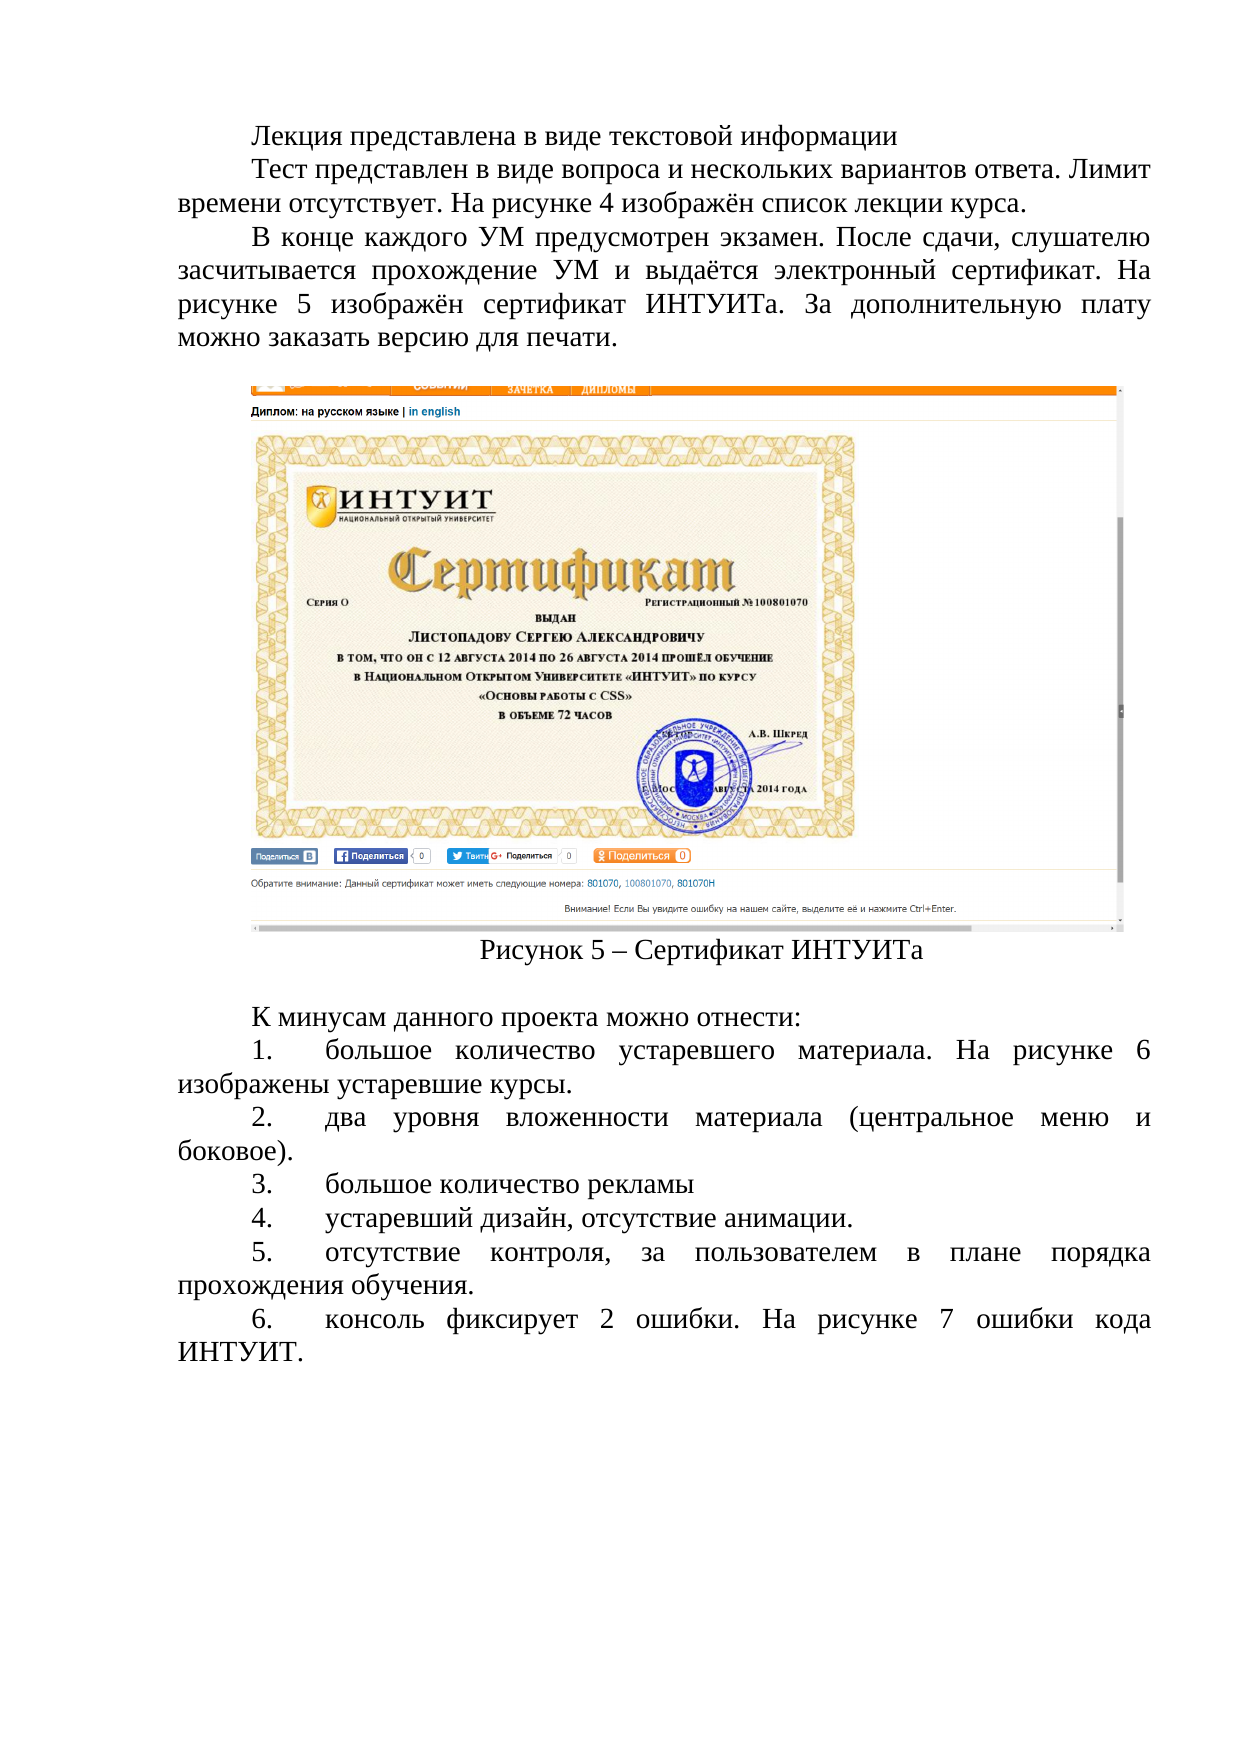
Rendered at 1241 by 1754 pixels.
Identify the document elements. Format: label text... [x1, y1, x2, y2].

list устаревший дизайн, отсутствие анимации. [177, 1200, 1152, 1234]
text Рисунок 5 – Сертификат ИНТУИТа [177, 932, 1152, 965]
list консоль фиксирует 2 ошибки. На рисунке 7 ошибки кода ИНТУИТ. [177, 1301, 1152, 1368]
text В конце каждого УМ предусмотрен экзамен. После сдачи, слушателю засчитывается прохождение УМ и выдаётся электронный сертификат. На рисунке 5 изображён сертификат ИНТУИТа. За дополнительную плату можно заказать версию для печати. [177, 219, 1152, 353]
list два уровня вложенности материала (центральное меню и боковое). [177, 1099, 1152, 1167]
text Тест представлен в виде вопроса и нескольких вариантов ответа. Лимит времени отсутствует. На рисунке 4 изображён список лекции курса. [177, 152, 1152, 219]
text Лекция представлена в виде текстовой информации [177, 118, 1152, 152]
list большое количество устаревшего материала. На рисунке 6 изображены устаревшие курсы. [177, 1032, 1152, 1099]
picture [251, 386, 1124, 932]
list большое количество рекламы [177, 1167, 1152, 1200]
list отсутствие контроля, за пользователем в плане порядка прохождения обучения. [177, 1234, 1152, 1301]
text К минусам данного проекта можно отнести: [177, 999, 1152, 1032]
